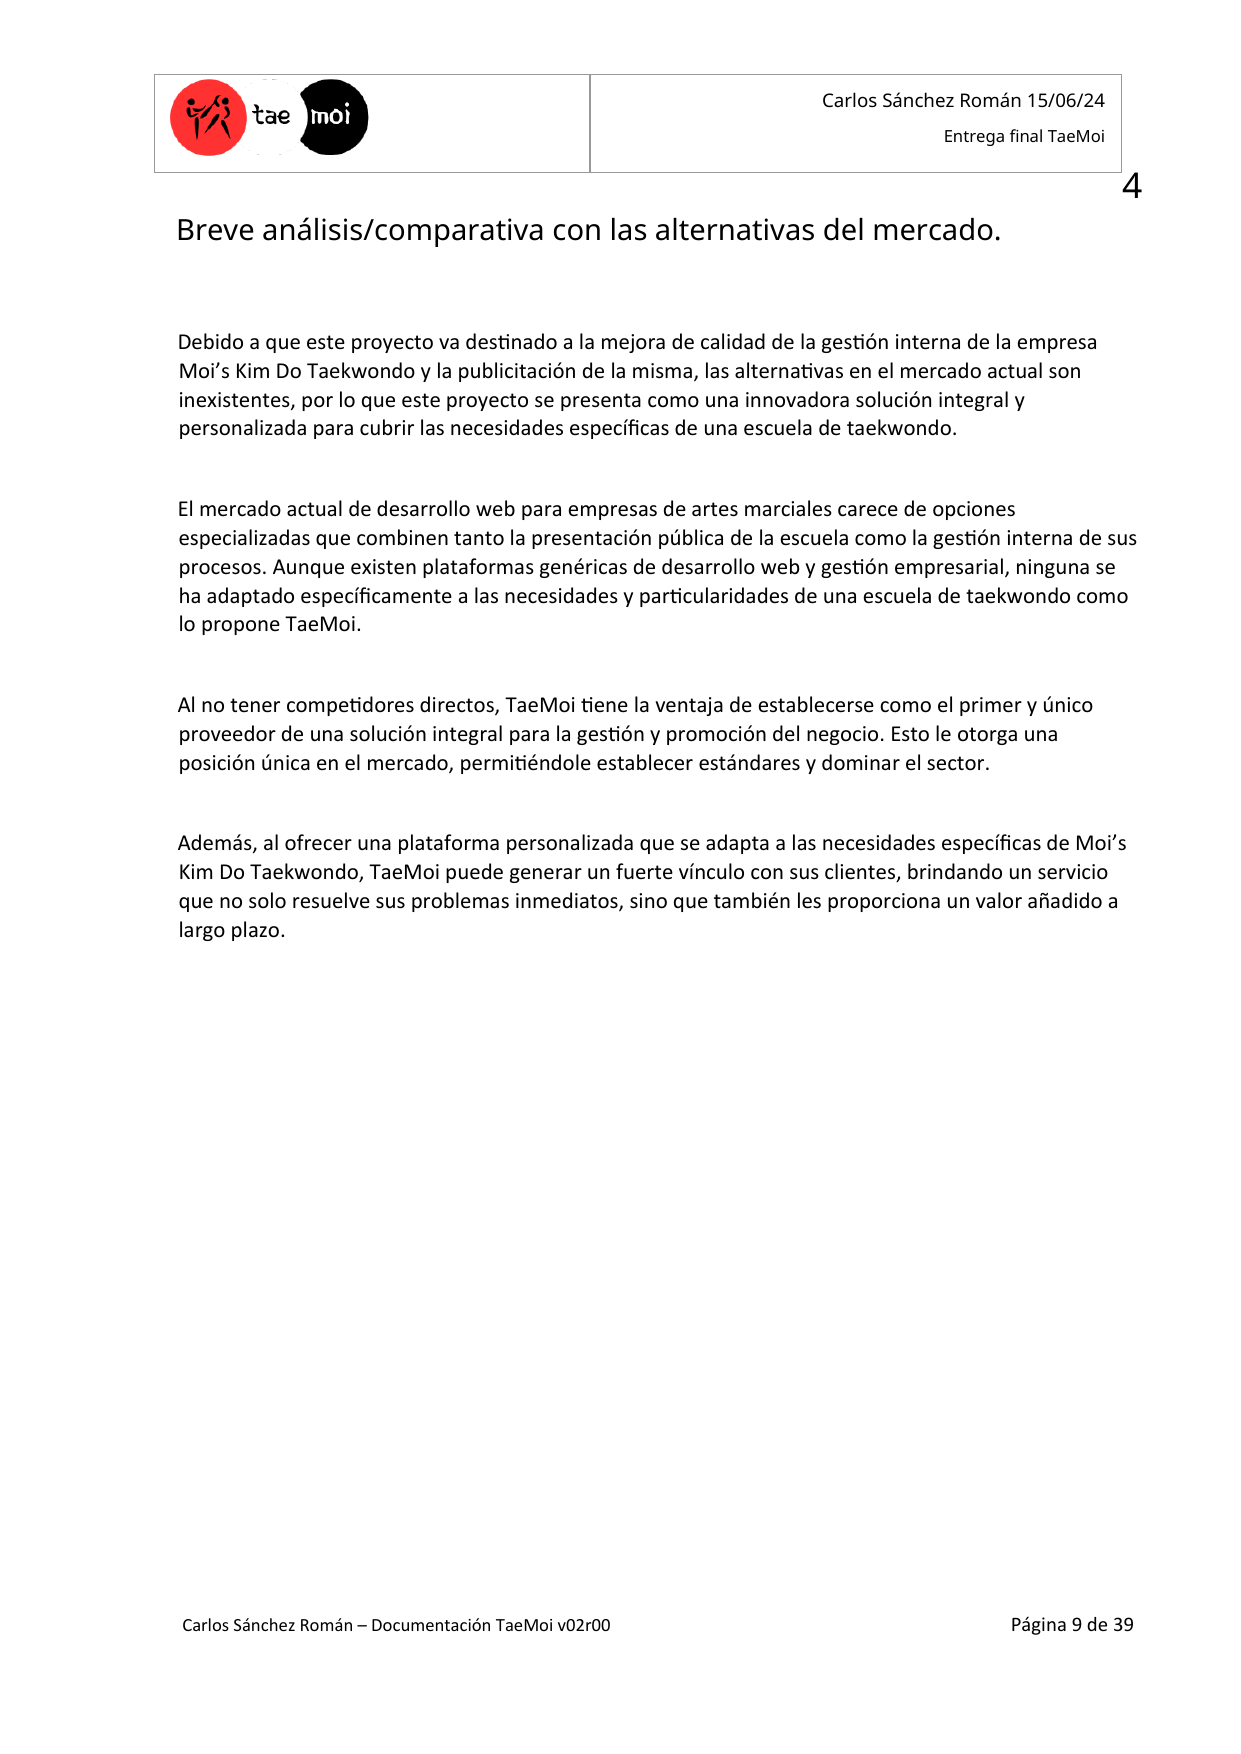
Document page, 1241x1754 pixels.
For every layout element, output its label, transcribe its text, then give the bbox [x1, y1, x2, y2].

text Debido a que este proyecto va destinado a la mejora de calidad de la gestión interna de la empresa Moi’s Kim Do Taekwondo y la publicitación de la misma, las alternativas en el mercado actual son inexistentes, por lo que este proyecto se presenta como una innovadora solución integral y personalizada para cubrir las necesidades específicas de una escuela de taekwondo. [177, 327, 1139, 442]
text El mercado actual de desarrollo web para empresas de artes marciales carece de opciones especializadas que combinen tanto la presentación pública de la escuela como la gestión interna de sus procesos. Aunque existen plataformas genéricas de desarrollo web y gestión empresarial, ninguna se ha adaptado específicamente a las necesidades y particularidades de una escuela de taekwondo como lo propone TaeMoi. [177, 494, 1139, 638]
text Además, al ofrecer una plataforma personalizada que se adapta a las necesidades específicas de Moi’s Kim Do Taekwondo, TaeMoi puede generar un fuerte vínculo con sus clientes, brindando un servicio que no solo resuelve sus problemas inmediatos, sino que también les proporciona un valor añadido a largo plazo. [177, 828, 1139, 943]
subtitle Breve análisis/comparativa con las alternativas del mercado. [176, 160, 1139, 249]
picture [165, 75, 372, 159]
text Al no tener competidores directos, TaeMoi tiene la ventaja de establecerse como el primer y único proveedor de una solución integral para la gestión y promoción del negocio. Esto le otorga una posición única en el mercado, permitiéndole establecer estándares y dominar el sector. [177, 690, 1139, 776]
